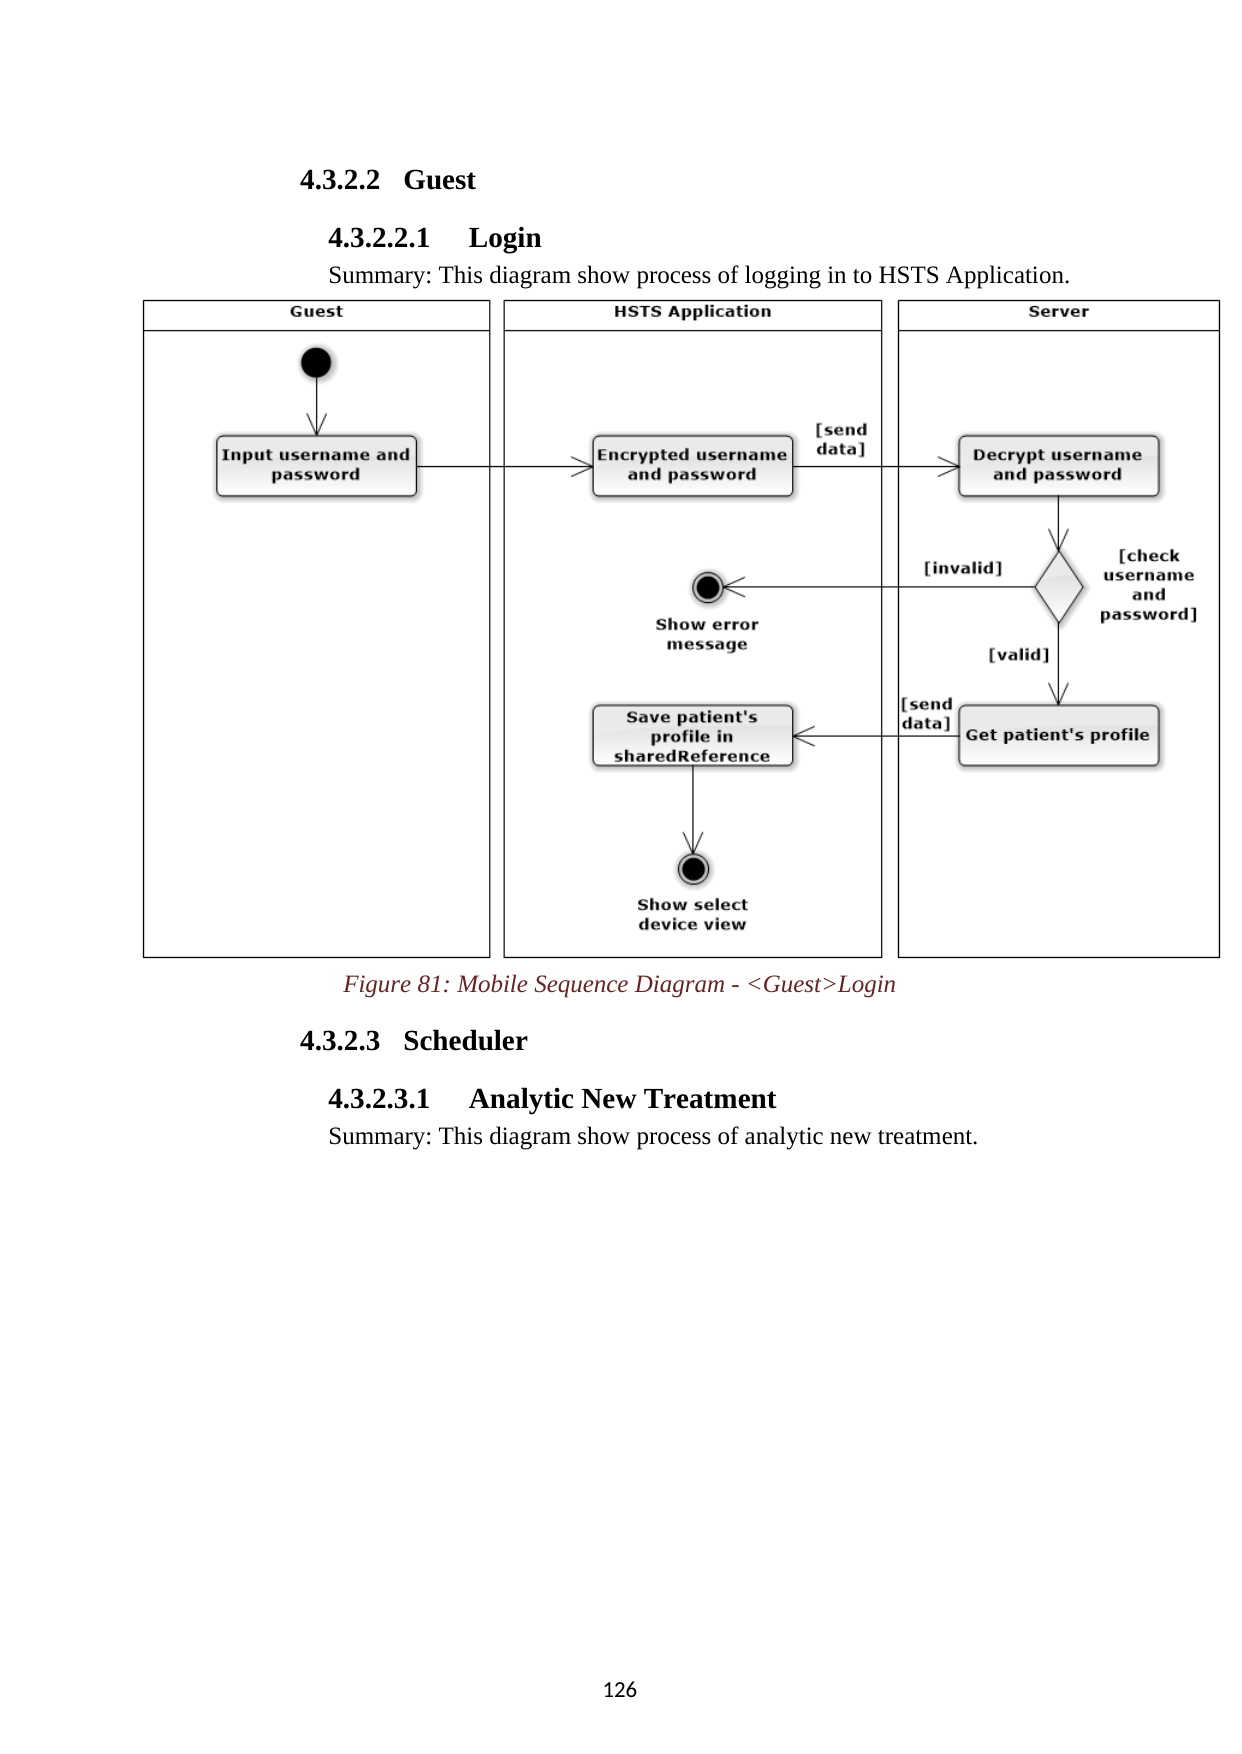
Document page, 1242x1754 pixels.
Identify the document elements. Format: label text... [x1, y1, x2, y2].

subtitle Scheduler [300, 1023, 1146, 1056]
subtitle Analytic New Treatment [328, 1081, 1146, 1115]
text Figure 81: Mobile Sequence Diagram - <Guest>Login [94, 969, 1146, 998]
text Summary: This diagram show process of analytic new treatment. [328, 1121, 1146, 1150]
subtitle Login [328, 221, 1146, 254]
subtitle Guest [300, 162, 1146, 196]
picture [131, 289, 1231, 969]
text Summary: This diagram show process of logging in to HSTS Application. [328, 260, 1146, 289]
